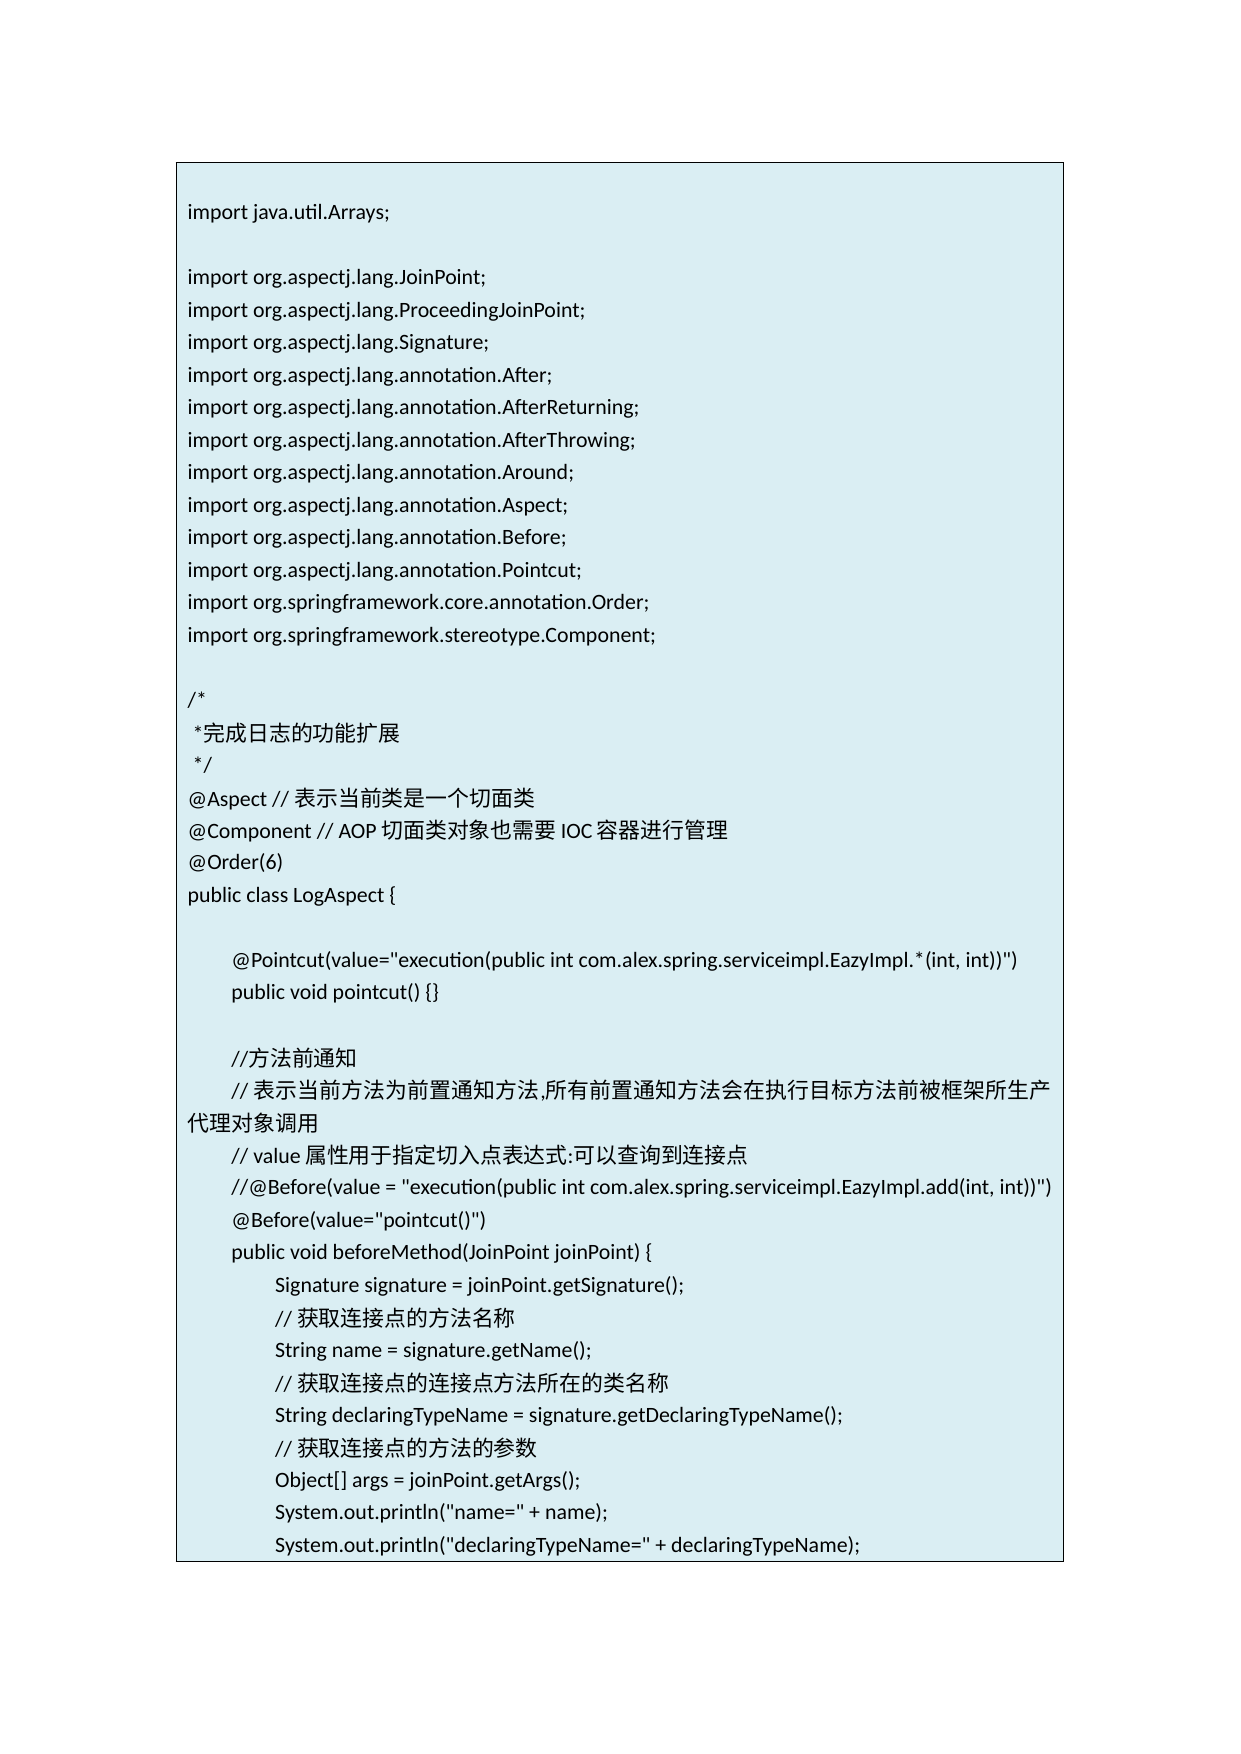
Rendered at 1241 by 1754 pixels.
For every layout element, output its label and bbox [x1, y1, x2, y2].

table_header [177, 163, 1063, 1561]
